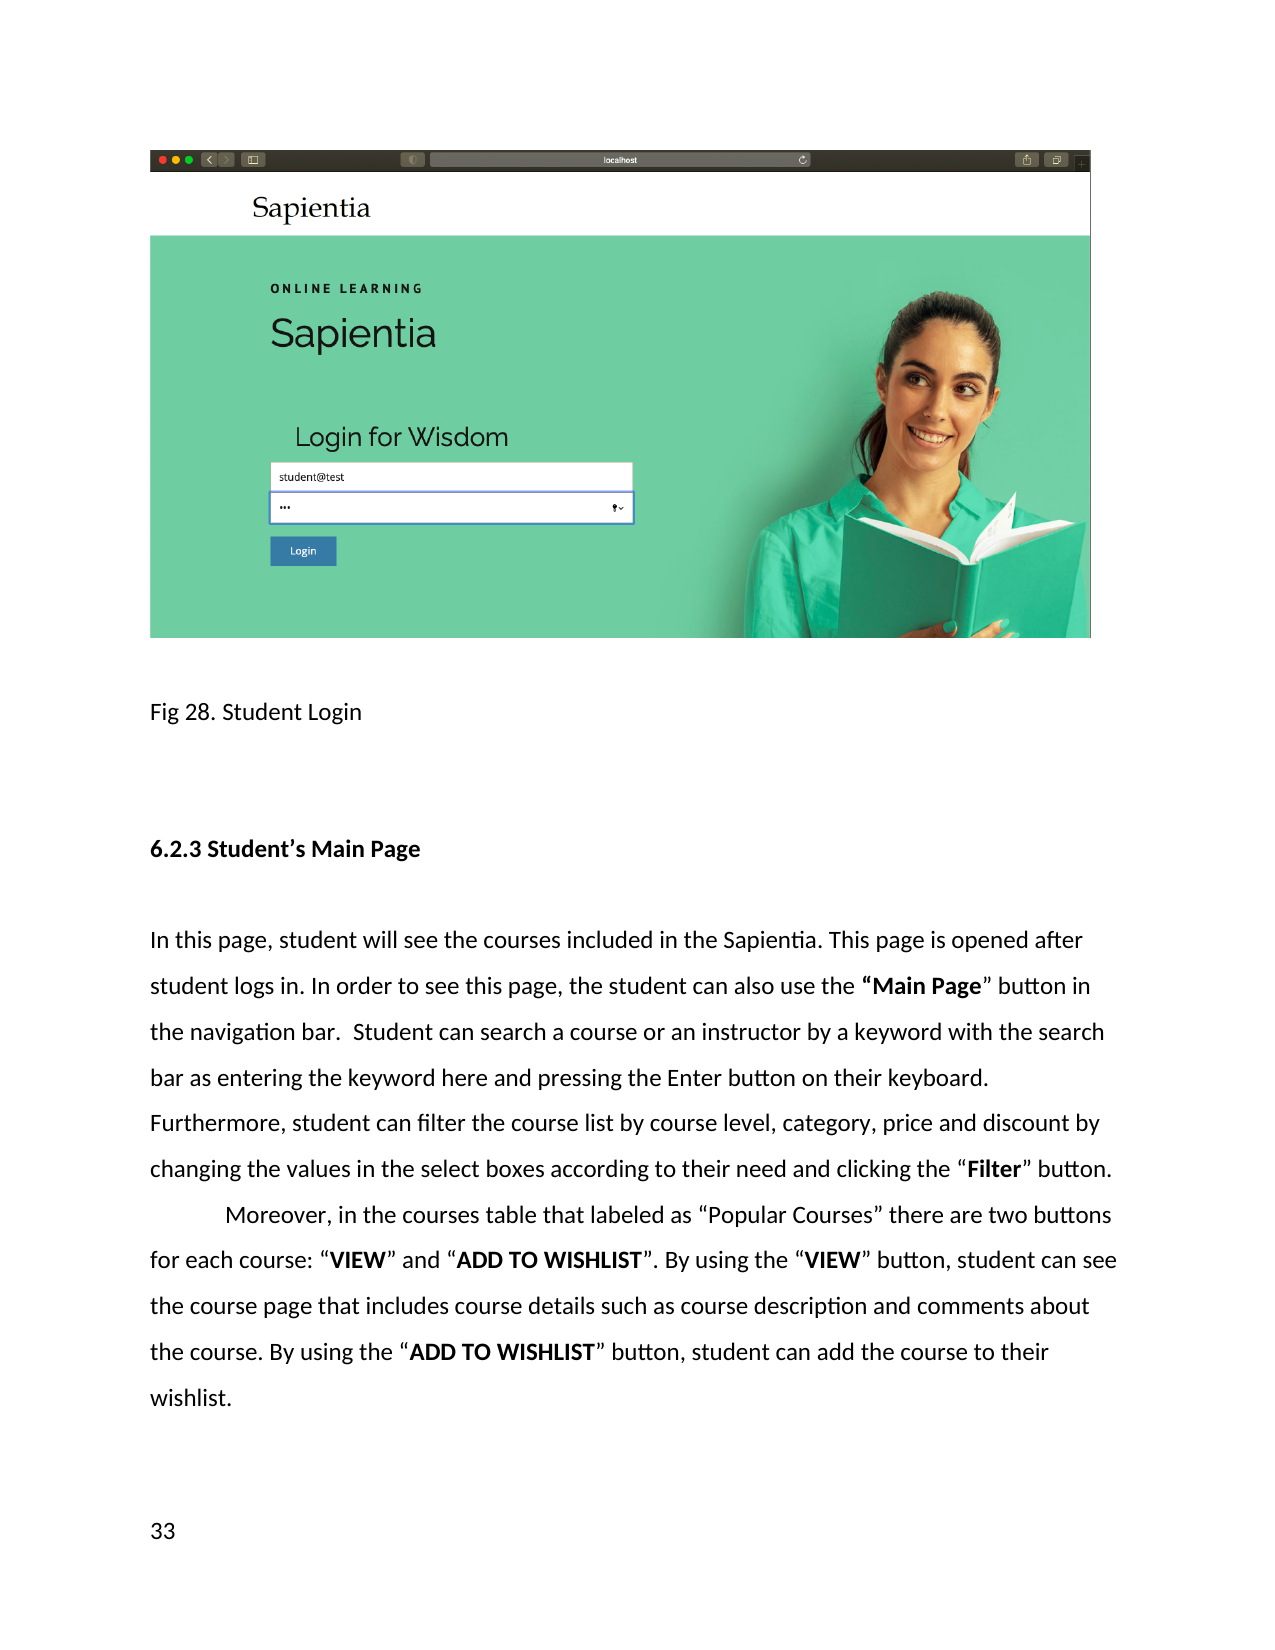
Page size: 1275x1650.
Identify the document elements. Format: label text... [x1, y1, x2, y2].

text In this page, student will see the courses included in the Sapientia. This page is opened after student logs in. In order to see this page, the student can also use the “Main Page” button in the navigation bar. Student can search a course or an instructor by a keyword with the search bar as entering the keyword here and pressing the Enter button on their keyboard. Furthermore, student can filter the course list by course level, category, price and discount by changing the values in the select boxes according to their need and clicking the “Filter” button. [150, 924, 1125, 1184]
subtitle 6.2.3 Student’s Main Page [150, 833, 1125, 863]
text Fig 28. Student Login [150, 696, 1125, 726]
picture [150, 150, 1091, 638]
text Moreover, in the courses table that labeled as “Popular Courses” there are two buttons for each course: “VIEW” and “ADD TO WISHLIST”. By using the “VIEW” button, student can see the course page that includes course details such as course description and comments about the course. By using the “ADD TO WISHLIST” button, student can add the course to their wishlist. [150, 1199, 1125, 1412]
